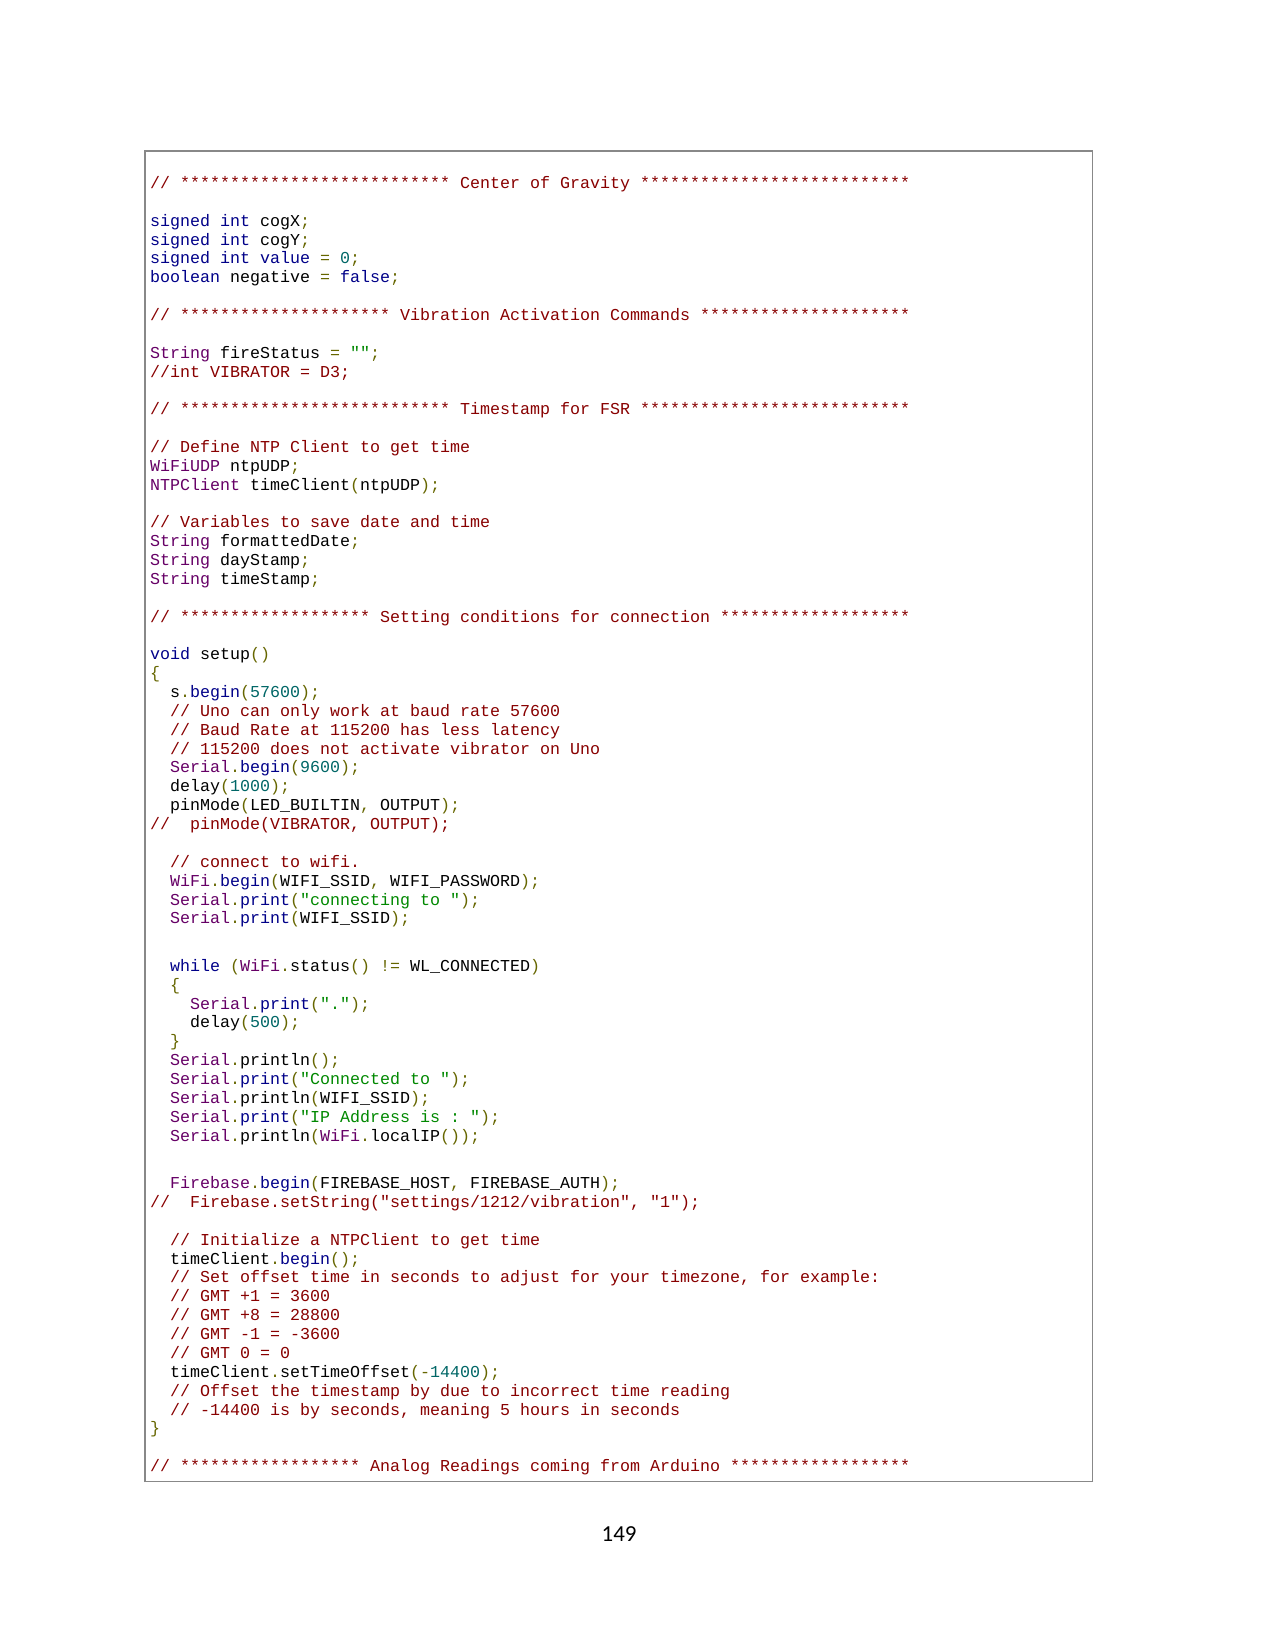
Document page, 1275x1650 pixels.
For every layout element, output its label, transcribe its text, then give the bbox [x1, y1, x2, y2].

text } [150, 1420, 1087, 1439]
text Serial.print("Connected to "); [150, 1071, 1087, 1089]
text // connect to wifi. [150, 853, 1087, 872]
text delay(500); [150, 1014, 1087, 1033]
text signed int cogX; [150, 212, 1087, 231]
text // Offset the timestamp by due to incorrect time reading [150, 1382, 1087, 1401]
text // GMT +1 = 3600 [150, 1288, 1087, 1307]
text } [150, 1033, 1087, 1052]
text // ****************** Analog Readings coming from Arduino ****************** [146, 1452, 1092, 1481]
text Serial.println(); [150, 1052, 1087, 1071]
text // pinMode(VIBRATOR, OUTPUT); [150, 816, 1087, 834]
text // Define NTP Client to get time [150, 438, 1087, 457]
text // Firebase.setString("settings/1212/vibration", "1"); [150, 1194, 1087, 1212]
text // *************************** Center of Gravity *************************** [150, 174, 1087, 193]
text Serial.println(WiFi.localIP()); [150, 1127, 1087, 1146]
text // Uno can only work at baud rate 57600 [150, 702, 1087, 721]
text boolean negative = false; [150, 269, 1087, 288]
text { [150, 665, 1087, 684]
text Serial.print("IP Address is : "); [150, 1108, 1087, 1127]
text timeClient.begin(); [150, 1250, 1087, 1269]
text WiFiUDP ntpUDP; [150, 457, 1087, 476]
text String dayStamp; [150, 552, 1087, 571]
text pinMode(LED_BUILTIN, OUTPUT); [150, 797, 1087, 816]
text // Variables to save date and time [150, 514, 1087, 533]
text // *************************** Timestamp for FSR *************************** [150, 401, 1087, 420]
text String fireStatus = ""; [150, 344, 1087, 363]
text // -14400 is by seconds, meaning 5 hours in seconds [150, 1401, 1087, 1420]
text // ******************* Setting conditions for connection ******************* [150, 608, 1087, 627]
text // 115200 does not activate vibrator on Uno [150, 740, 1087, 759]
text NTPClient timeClient(ntpUDP); [150, 476, 1087, 495]
text { [150, 976, 1087, 995]
text Serial.print("."); [150, 995, 1087, 1014]
text Serial.print("connecting to "); [150, 891, 1087, 910]
text signed int value = 0; [150, 250, 1087, 269]
text // GMT 0 = 0 [150, 1344, 1087, 1363]
text // GMT +8 = 28800 [150, 1307, 1087, 1326]
text Serial.print(WIFI_SSID); [150, 910, 1087, 929]
text // Baud Rate at 115200 has less latency [150, 721, 1087, 740]
text Serial.println(WIFI_SSID); [150, 1089, 1087, 1108]
text Firebase.begin(FIREBASE_HOST, FIREBASE_AUTH); [150, 1175, 1087, 1194]
text s.begin(57600); [150, 684, 1087, 702]
text // Set offset time in seconds to adjust for your timezone, for example: [150, 1269, 1087, 1288]
text //int VIBRATOR = D3; [150, 363, 1087, 382]
text timeClient.setTimeOffset(-14400); [150, 1363, 1087, 1382]
text void setup() [150, 646, 1087, 665]
text // GMT -1 = -3600 [150, 1326, 1087, 1344]
text while (WiFi.status() != WL_CONNECTED) [150, 957, 1087, 976]
text signed int cogY; [150, 231, 1087, 250]
text delay(1000); [150, 778, 1087, 797]
text WiFi.begin(WIFI_SSID, WIFI_PASSWORD); [150, 872, 1087, 891]
text String formattedDate; [150, 533, 1087, 552]
text String timeStamp; [150, 571, 1087, 589]
text // Initialize a NTPClient to get time [150, 1231, 1087, 1250]
text Serial.begin(9600); [150, 759, 1087, 778]
text // ********************* Vibration Activation Commands ********************* [150, 307, 1087, 325]
